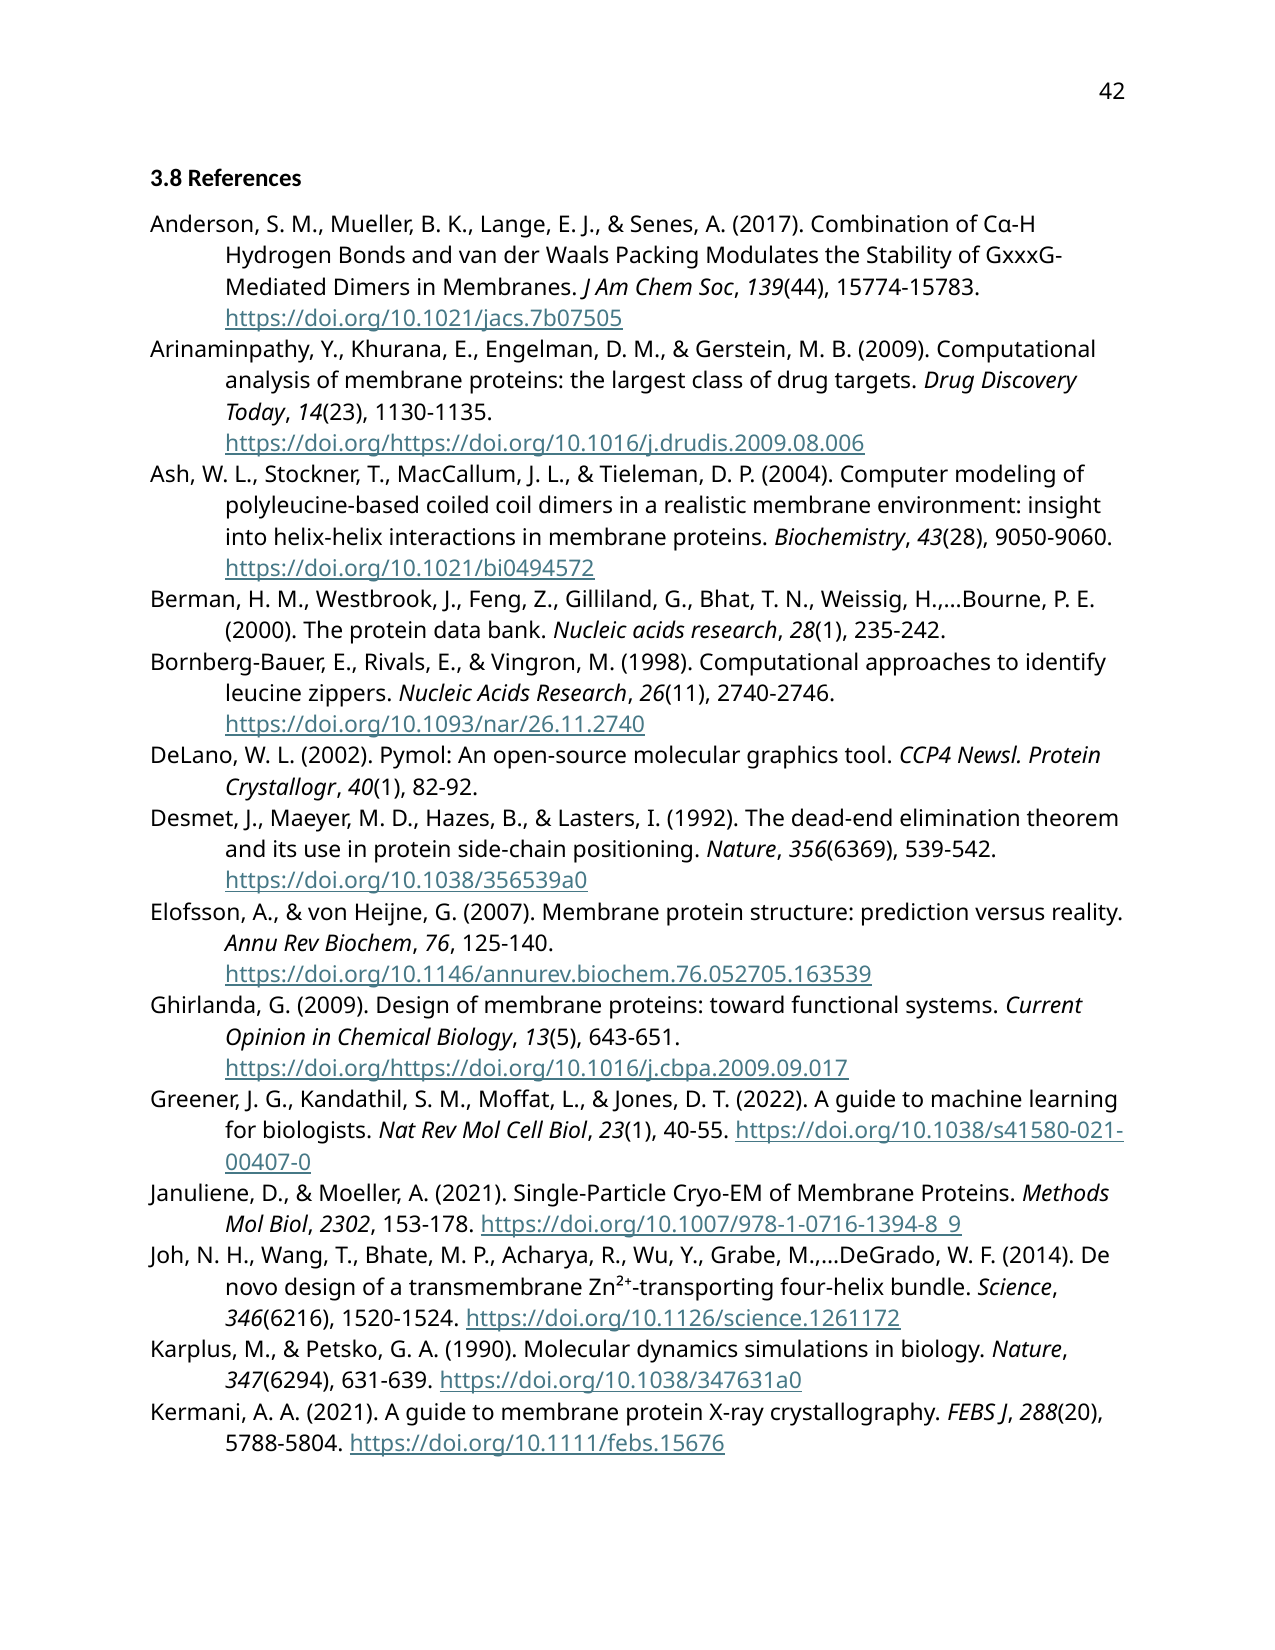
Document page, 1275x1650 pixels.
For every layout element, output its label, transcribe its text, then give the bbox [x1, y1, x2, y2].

text Bornberg-Bauer, E., Rivals, E., & Vingron, M. (1998). Computational approaches to identify leucine zippers. Nucleic Acids Research, 26(11), 2740-2746. https://doi.org/10.1093/nar/26.11.2740 [150, 645, 1125, 739]
text DeLano, W. L. (2002). Pymol: An open-source molecular graphics tool. CCP4 Newsl. Protein Crystallogr, 40(1), 82-92. [150, 739, 1125, 802]
text Elofsson, A., & von Heijne, G. (2007). Membrane protein structure: prediction versus reality. Annu Rev Biochem, 76, 125-140. https://doi.org/10.1146/annurev.biochem.76.052705.163539 [150, 895, 1125, 989]
text Greener, J. G., Kandathil, S. M., Moffat, L., & Jones, D. T. (2022). A guide to machine learning for biologists. Nat Rev Mol Cell Biol, 23(1), 40-55. https://doi.org/10.1038/s41580-021-00407-0 [150, 1083, 1125, 1177]
text Ash, W. L., Stockner, T., MacCallum, J. L., & Tieleman, D. P. (2004). Computer modeling of polyleucine-based coiled coil dimers in a realistic membrane environment: insight into helix-helix interactions in membrane proteins. Biochemistry, 43(28), 9050-9060. https://doi.org/10.1021/bi0494572 [150, 458, 1125, 583]
text Desmet, J., Maeyer, M. D., Hazes, B., & Lasters, I. (1992). The dead-end elimination theorem and its use in protein side-chain positioning. Nature, 356(6369), 539-542. https://doi.org/10.1038/356539a0 [150, 802, 1125, 895]
text Ghirlanda, G. (2009). Design of membrane proteins: toward functional systems. Current Opinion in Chemical Biology, 13(5), 643-651. https://doi.org/https://doi.org/10.1016/j.cbpa.2009.09.017 [150, 989, 1125, 1083]
text Arinaminpathy, Y., Khurana, E., Engelman, D. M., & Gerstein, M. B. (2009). Computational analysis of membrane proteins: the largest class of drug targets. Drug Discovery Today, 14(23), 1130-1135. https://doi.org/https://doi.org/10.1016/j.drudis.2009.08.006 [150, 333, 1125, 458]
text Anderson, S. M., Mueller, B. K., Lange, E. J., & Senes, A. (2017). Combination of Cα-H Hydrogen Bonds and van der Waals Packing Modulates the Stability of GxxxG-Mediated Dimers in Membranes. J Am Chem Soc, 139(44), 15774-15783. https://doi.org/10.1021/jacs.7b07505 [150, 208, 1125, 333]
text Joh, N. H., Wang, T., Bhate, M. P., Acharya, R., Wu, Y., Grabe, M.,…DeGrado, W. F. (2014). De novo design of a transmembrane Zn²⁺-transporting four-helix bundle. Science, 346(6216), 1520-1524. https://doi.org/10.1126/science.1261172 [150, 1239, 1125, 1333]
text Karplus, M., & Petsko, G. A. (1990). Molecular dynamics simulations in biology. Nature, 347(6294), 631-639. https://doi.org/10.1038/347631a0 [150, 1333, 1125, 1395]
text 3.8 References [150, 162, 1125, 193]
text Januliene, D., & Moeller, A. (2021). Single-Particle Cryo-EM of Membrane Proteins. Methods Mol Biol, 2302, 153-178. https://doi.org/10.1007/978-1-0716-1394-8_9 [150, 1177, 1125, 1239]
text Berman, H. M., Westbrook, J., Feng, Z., Gilliland, G., Bhat, T. N., Weissig, H.,…Bourne, P. E. (2000). The protein data bank. Nucleic acids research, 28(1), 235-242. [150, 583, 1125, 645]
text Kermani, A. A. (2021). A guide to membrane protein X-ray crystallography. FEBS J, 288(20), 5788-5804. https://doi.org/10.1111/febs.15676 [150, 1395, 1125, 1458]
